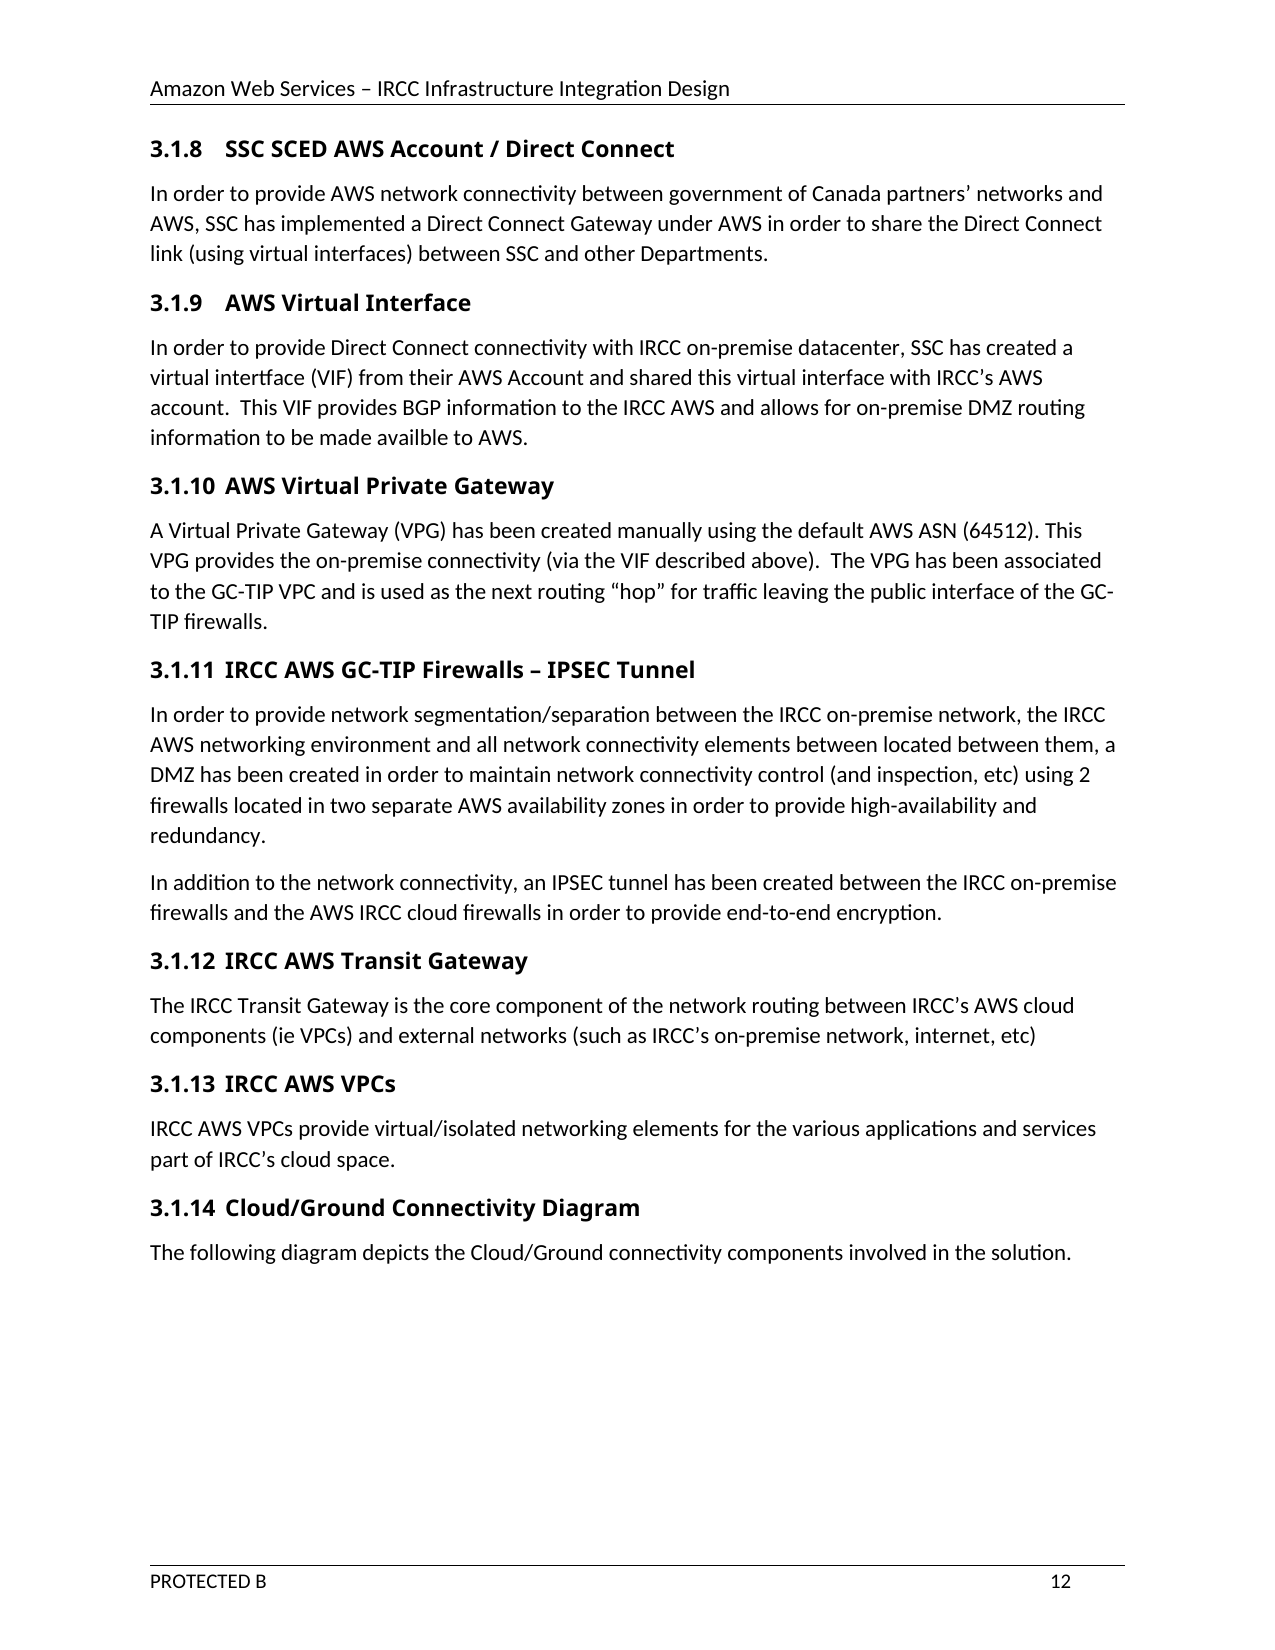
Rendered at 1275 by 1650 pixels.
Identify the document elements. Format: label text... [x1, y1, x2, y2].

text In order to provide AWS network connectivity between government of Canada partners’ networks and AWS, SSC has implemented a Direct Connect Gateway under AWS in order to share the Direct Connect link (using virtual interfaces) between SSC and other Departments. [150, 179, 1125, 268]
subtitle IRCC AWS Transit Gateway [150, 945, 1125, 976]
subtitle AWS Virtual Private Gateway [150, 470, 1125, 501]
text The following diagram depicts the Cloud/Ground connectivity components involved in the solution. [150, 1238, 1125, 1266]
subtitle IRCC AWS VPCs [150, 1068, 1125, 1099]
subtitle SSC SCED AWS Account / Direct Connect [150, 133, 1125, 164]
text The IRCC Transit Gateway is the core component of the network routing between IRCC’s AWS cloud components (ie VPCs) and external networks (such as IRCC’s on-premise network, internet, etc) [150, 991, 1125, 1049]
subtitle IRCC AWS GC-TIP Firewalls – IPSEC Tunnel [150, 654, 1125, 685]
subtitle Cloud/Ground Connectivity Diagram [150, 1192, 1125, 1223]
subtitle AWS Virtual Interface [150, 286, 1125, 318]
text In addition to the network connectivity, an IPSEC tunnel has been created between the IRCC on-premise firewalls and the AWS IRCC cloud firewalls in order to provide end-to-end encryption. [150, 868, 1125, 926]
text IRCC AWS VPCs provide virtual/isolated networking elements for the various applications and services part of IRCC’s cloud space. [150, 1114, 1125, 1173]
text In order to provide network segmentation/separation between the IRCC on-premise network, the IRCC AWS networking environment and all network connectivity elements between located between them, a DMZ has been created in order to maintain network connectivity control (and inspection, etc) using 2 firewalls located in two separate AWS availability zones in order to provide high-availability and redundancy. [150, 700, 1125, 849]
text In order to provide Direct Connect connectivity with IRCC on-premise datacenter, SSC has created a virtual intertface (VIF) from their AWS Account and shared this virtual interface with IRCC’s AWS account. This VIF provides BGP information to the IRCC AWS and allows for on-premise DMZ routing information to be made availble to AWS. [150, 333, 1125, 451]
text A Virtual Private Gateway (VPG) has been created manually using the default AWS ASN (64512). This VPG provides the on-premise connectivity (via the VIF described above). The VPG has been associated to the GC-TIP VPC and is used as the next routing “hop” for traffic leaving the public interface of the GC-TIP firewalls. [150, 516, 1125, 635]
